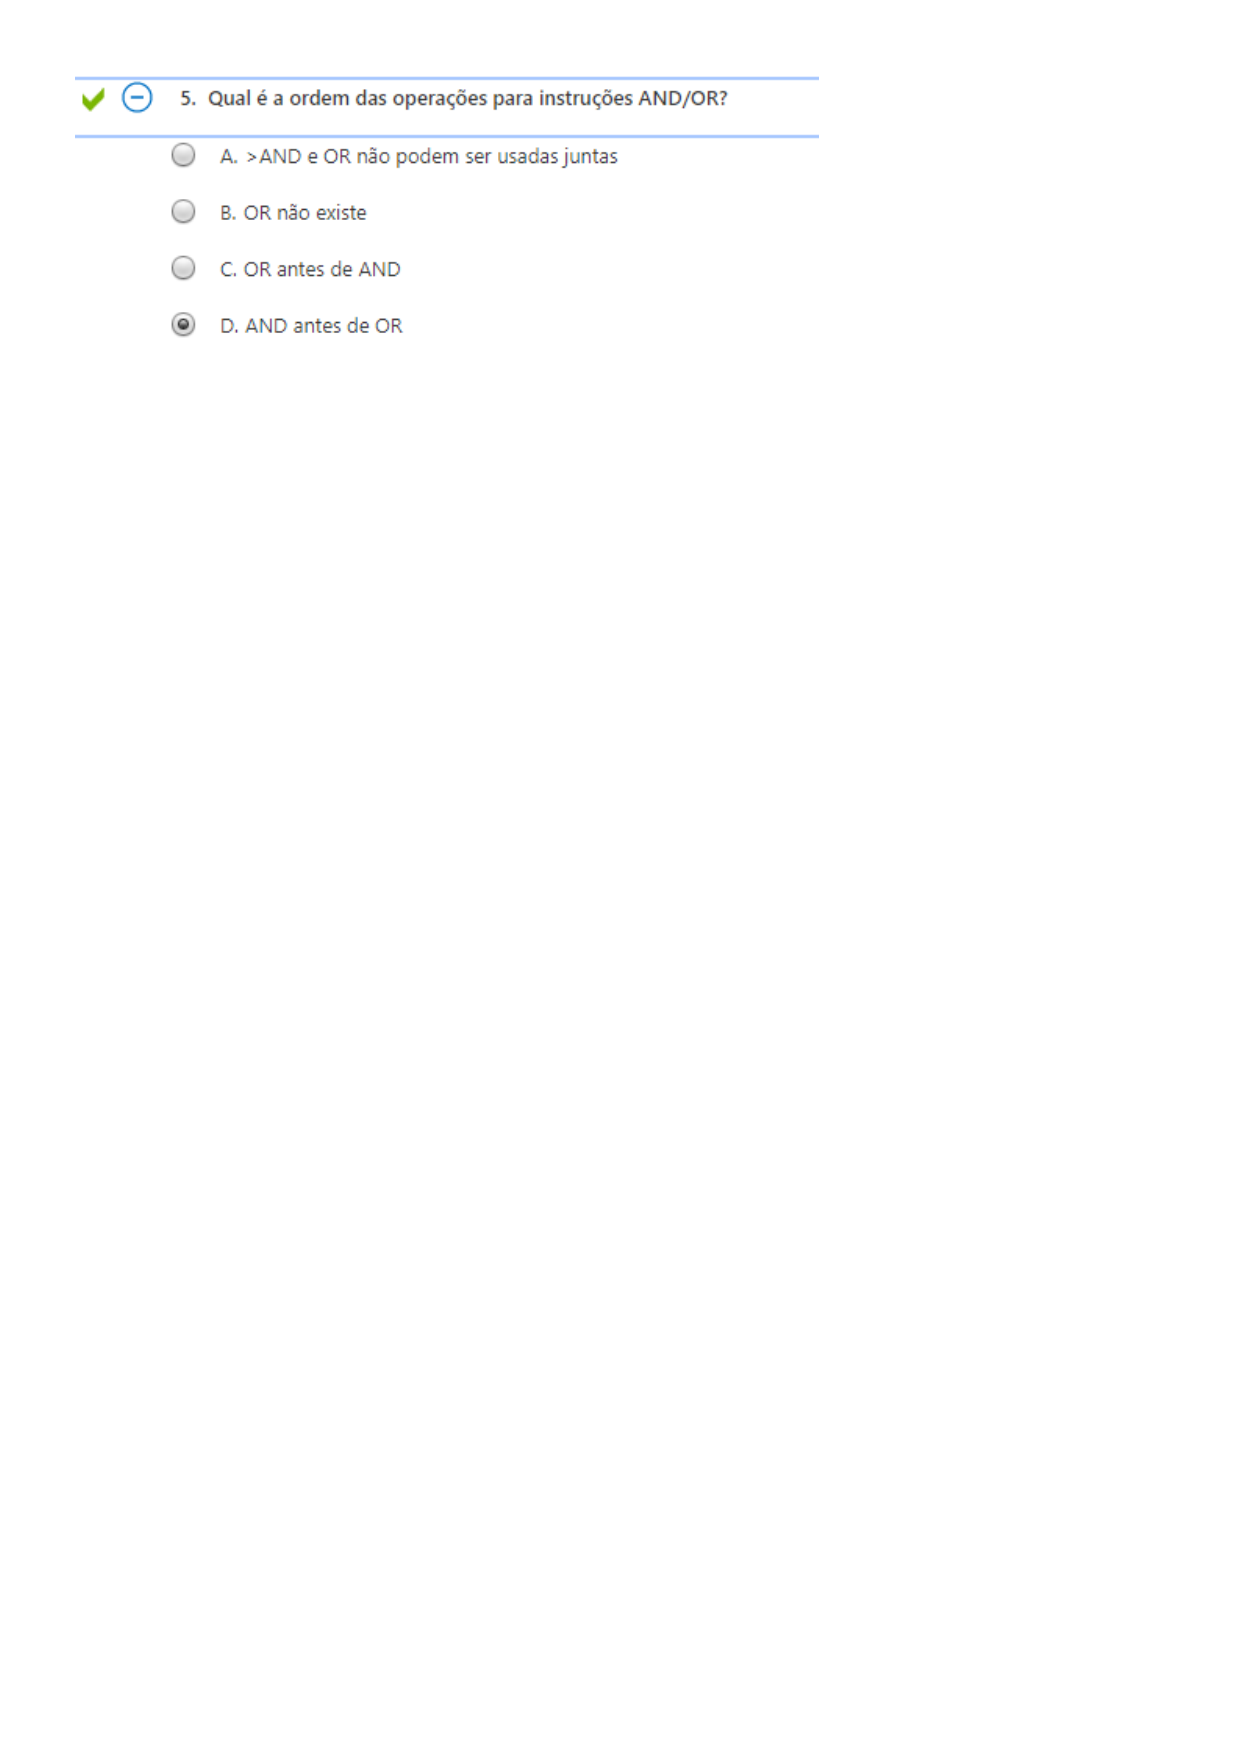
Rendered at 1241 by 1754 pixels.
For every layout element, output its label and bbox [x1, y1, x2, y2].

picture [75, 75, 819, 344]
